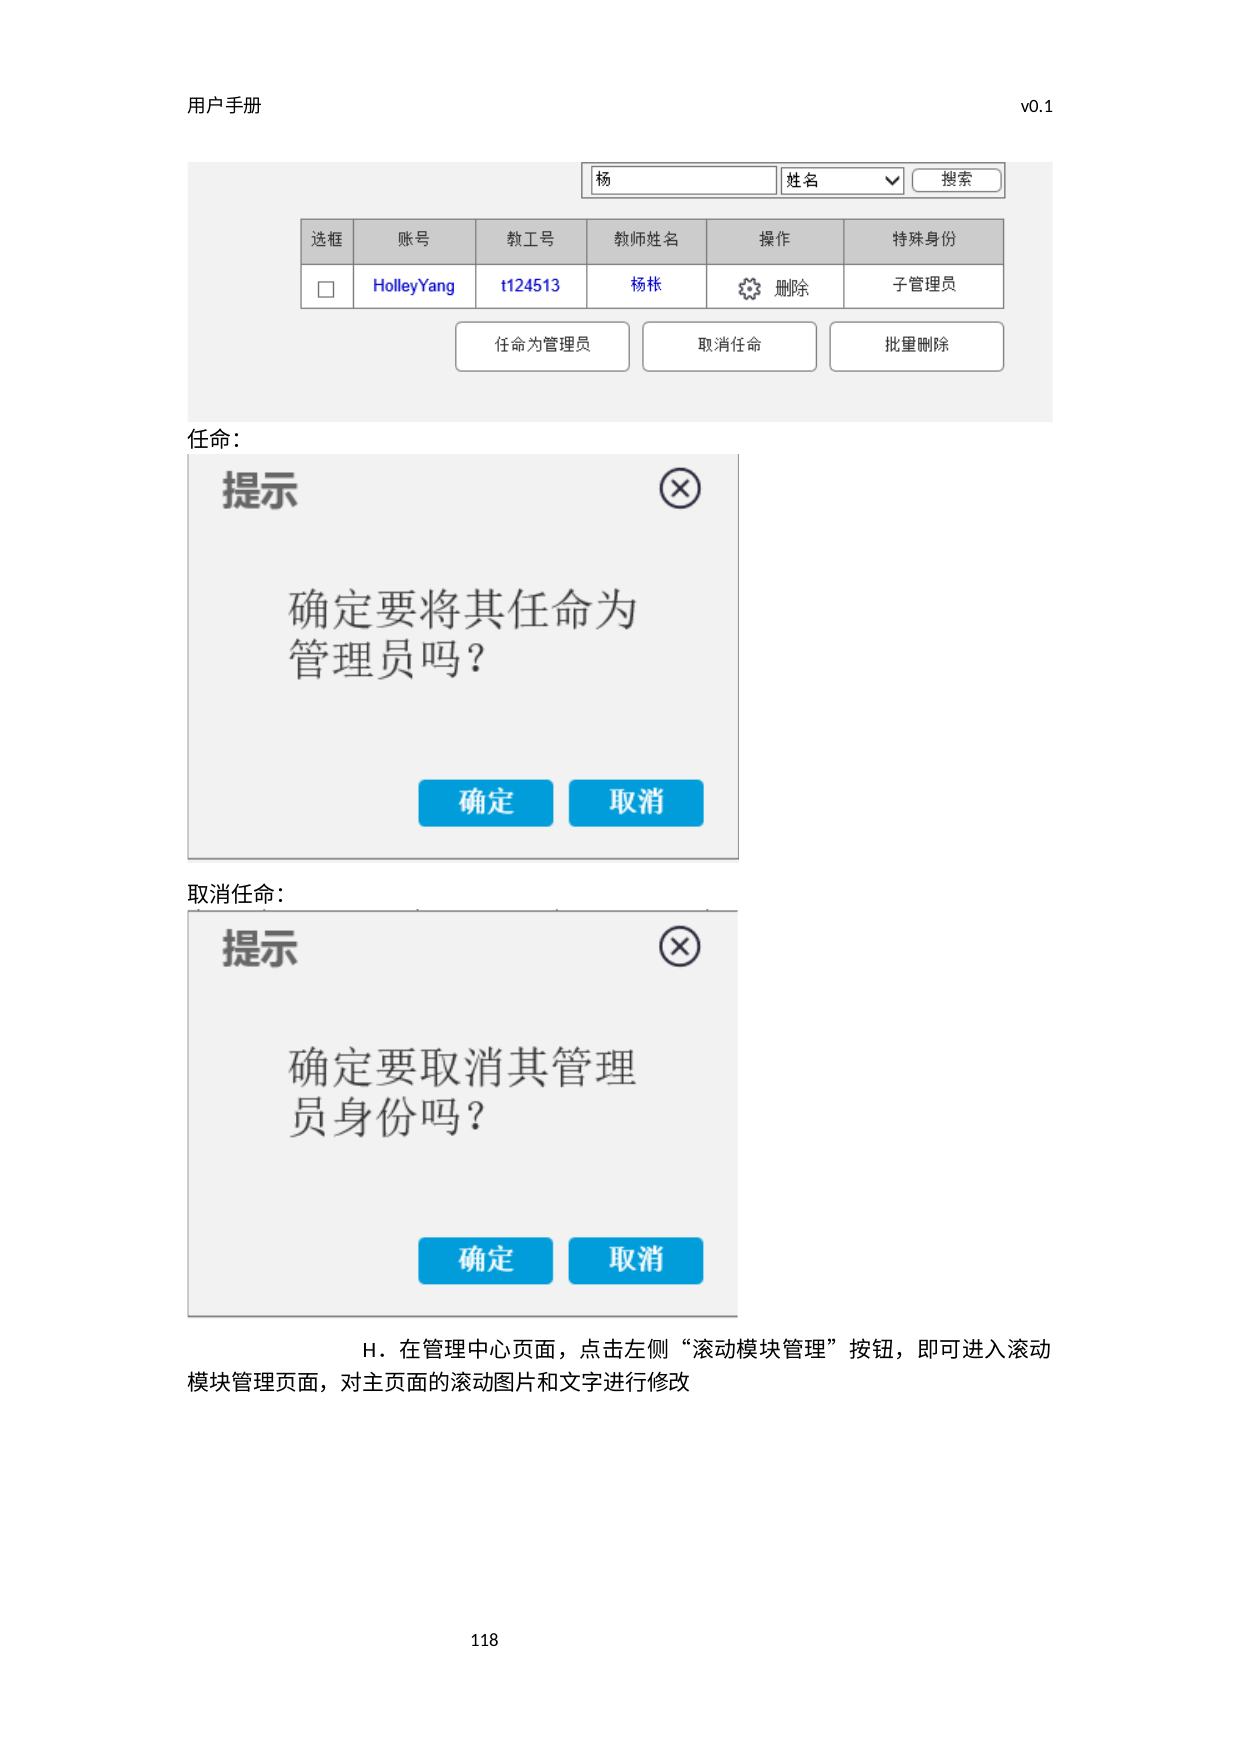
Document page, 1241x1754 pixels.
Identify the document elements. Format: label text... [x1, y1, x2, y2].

text 任命： [187, 422, 1053, 454]
picture [187, 162, 1053, 422]
picture [187, 909, 738, 1319]
text H．在管理中心页面，点击左侧“滚动模块管理”按钮，即可进入滚动模块管理页面，对主页面的滚动图片和文字进行修改 [187, 1332, 1053, 1397]
text 取消任命： [187, 877, 1053, 909]
picture [187, 454, 739, 863]
